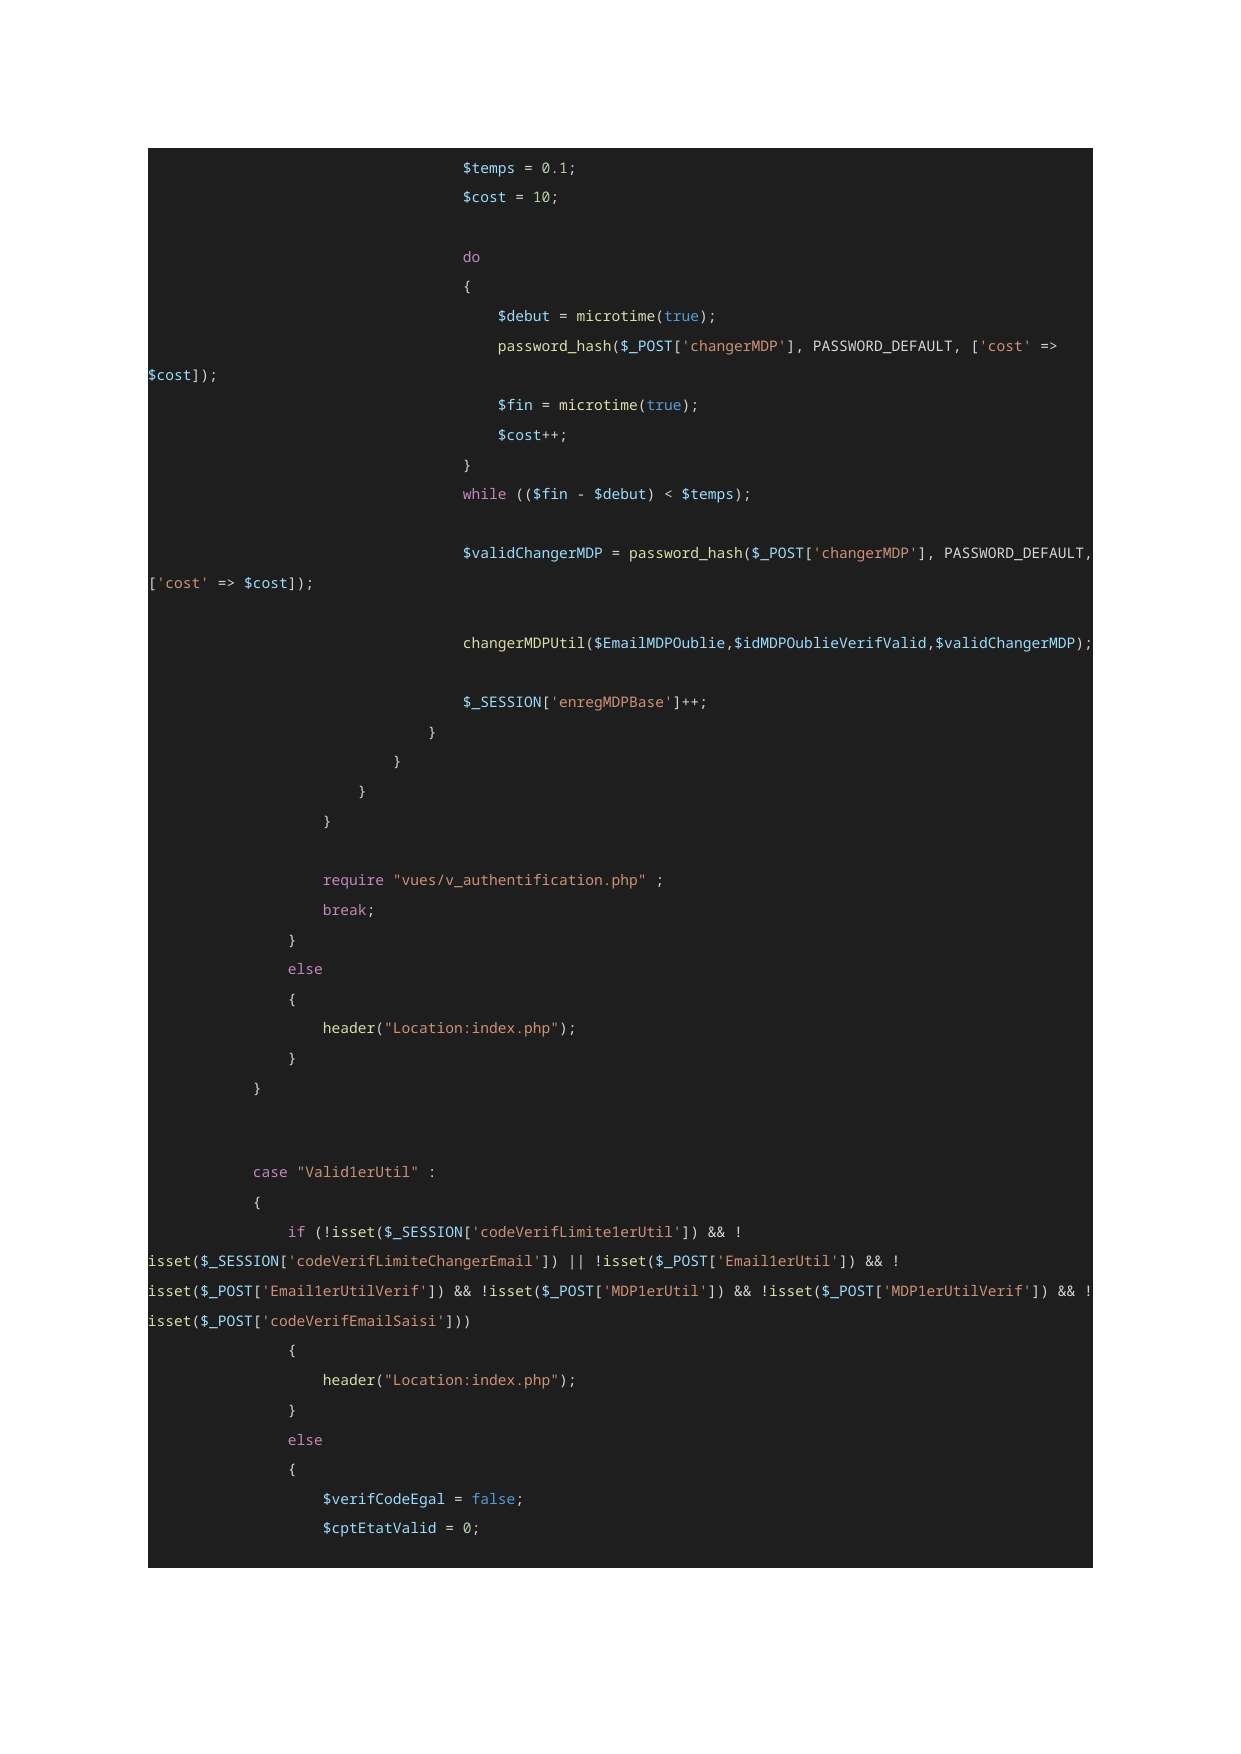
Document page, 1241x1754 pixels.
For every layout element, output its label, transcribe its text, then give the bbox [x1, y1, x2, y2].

text require "vues/v_authentification.php" ; [148, 860, 1093, 890]
text { [148, 266, 1093, 296]
text } [148, 771, 1093, 801]
text { [148, 1449, 1093, 1479]
text else [148, 949, 1093, 979]
text } [148, 741, 1093, 771]
text } [148, 1038, 1093, 1068]
text } [148, 1068, 1093, 1098]
text { [148, 1182, 1093, 1212]
text password_hash($_POST['changerMDP'], PASSWORD_DEFAULT, ['cost' => $cost]); [148, 326, 1093, 385]
text { [148, 1330, 1093, 1360]
text case "Valid1erUtil" : [148, 1152, 1093, 1182]
text } [148, 712, 1093, 741]
text if (!isset($_SESSION['codeVerifLimite1erUtil']) && !isset($_SESSION['codeVerifLimiteChangerEmail']) || !isset($_POST['Email1erUtil']) && !isset($_POST['Email1erUtilVerif']) && !isset($_POST['MDP1erUtil']) && !isset($_POST['MDP1erUtilVerif']) && !isset($_POST['codeVerifEmailSaisi'])) [148, 1212, 1093, 1330]
text else [148, 1419, 1093, 1449]
text header("Location:index.php"); [148, 1360, 1093, 1390]
text $fin = microtime(true); [148, 385, 1093, 415]
text } [148, 1390, 1093, 1419]
text $verifCodeEgal = false; [148, 1479, 1093, 1508]
text } [148, 801, 1093, 830]
text } [148, 919, 1093, 949]
text { [148, 979, 1093, 1008]
text header("Location:index.php"); [148, 1008, 1093, 1038]
text $_SESSION['enregMDPBase']++; [148, 682, 1093, 712]
text $cptEtatValid = 0; [148, 1508, 1093, 1538]
text changerMDPUtil($EmailMDPOublie,$idMDPOublieVerifValid,$validChangerMDP); [148, 623, 1093, 652]
text $validChangerMDP = password_hash($_POST['changerMDP'], PASSWORD_DEFAULT, ['cost' => $cost]); [148, 533, 1093, 593]
text $temps = 0.1; [148, 148, 1093, 177]
text $debut = microtime(true); [148, 296, 1093, 326]
text $cost = 10; [148, 177, 1093, 207]
text break; [148, 890, 1093, 919]
text do [148, 237, 1093, 266]
text $cost++; [148, 415, 1093, 444]
text } [148, 444, 1093, 474]
text while (($fin - $debut) < $temps); [148, 474, 1093, 504]
